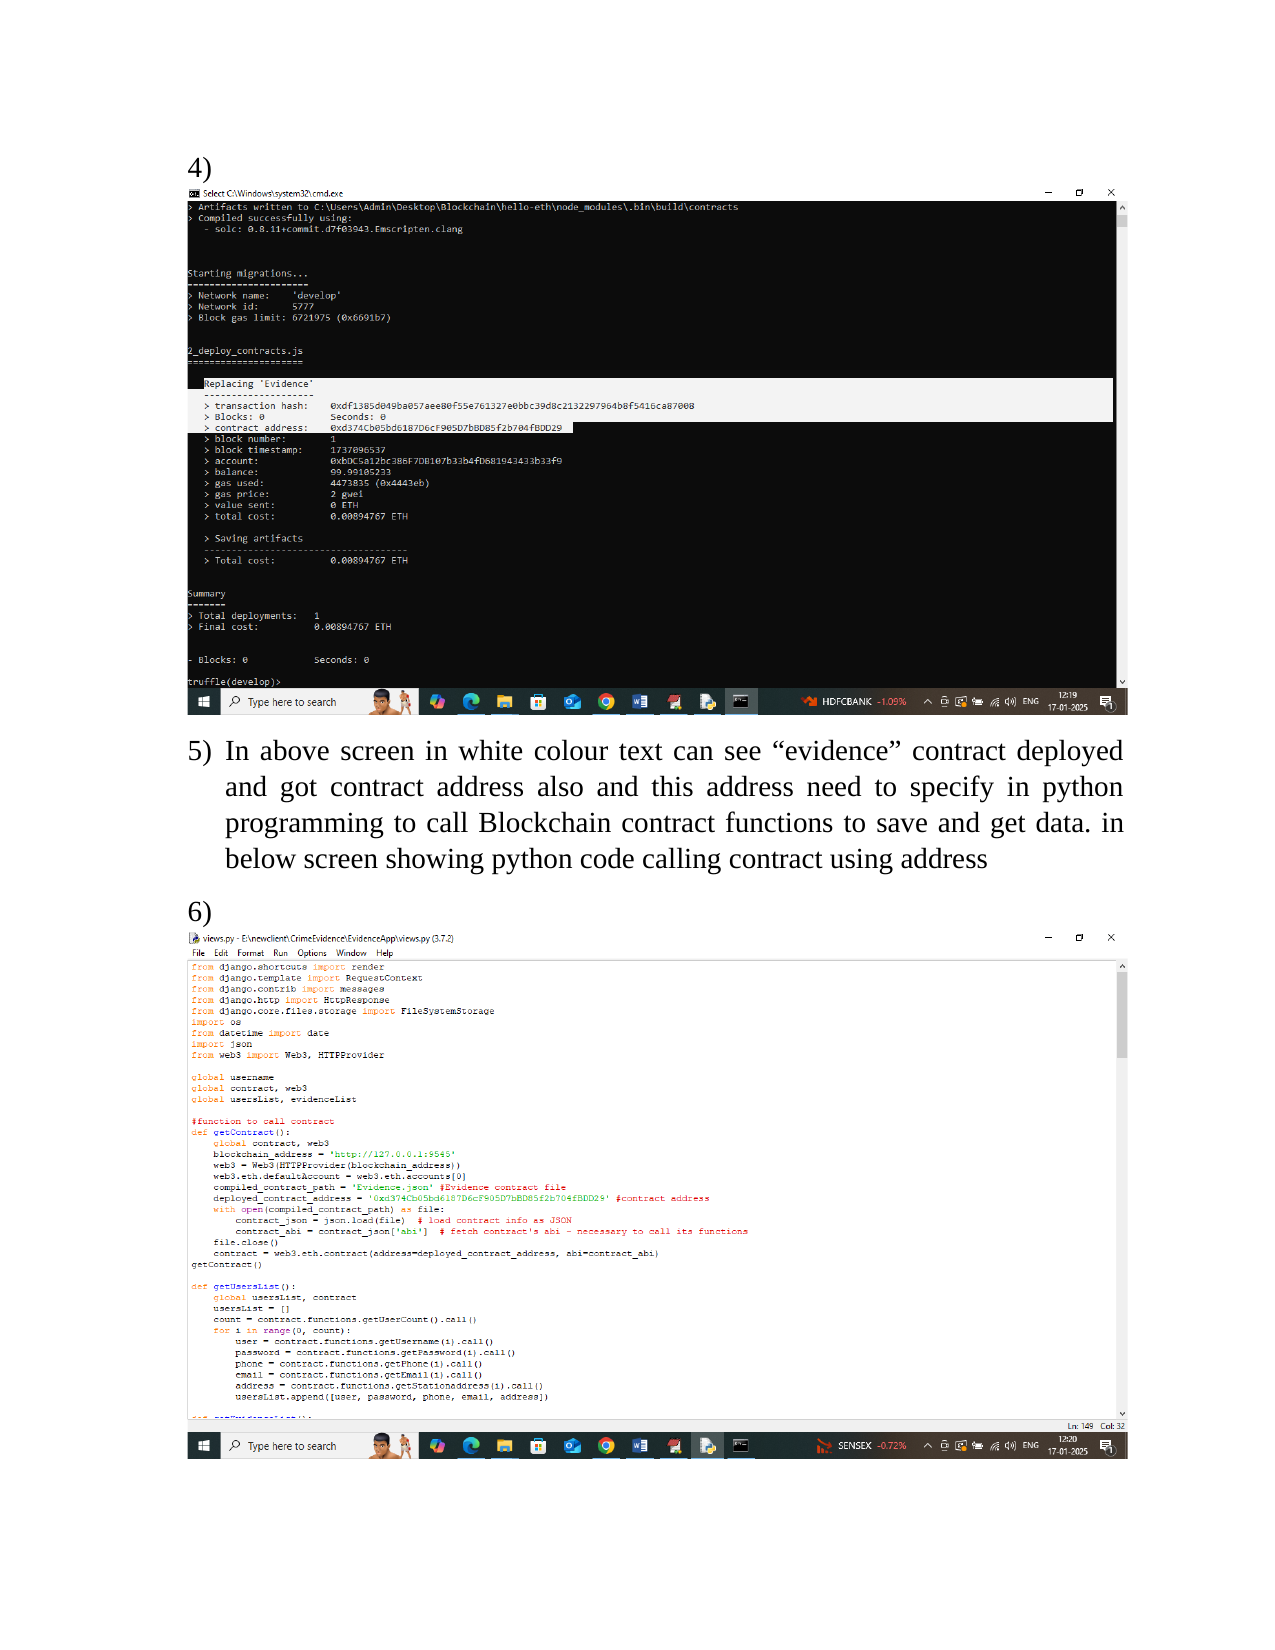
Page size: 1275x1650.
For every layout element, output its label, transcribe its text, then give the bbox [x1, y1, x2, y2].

picture [187, 930, 1128, 1459]
list In above screen in white colour text can see “evidence” contract deployed and got contract address also and this address need to specify in python programming to call Blockchain contract functions to save and get data. in below screen showing python code calling contract using address [187, 733, 1125, 875]
picture [187, 185, 1128, 715]
